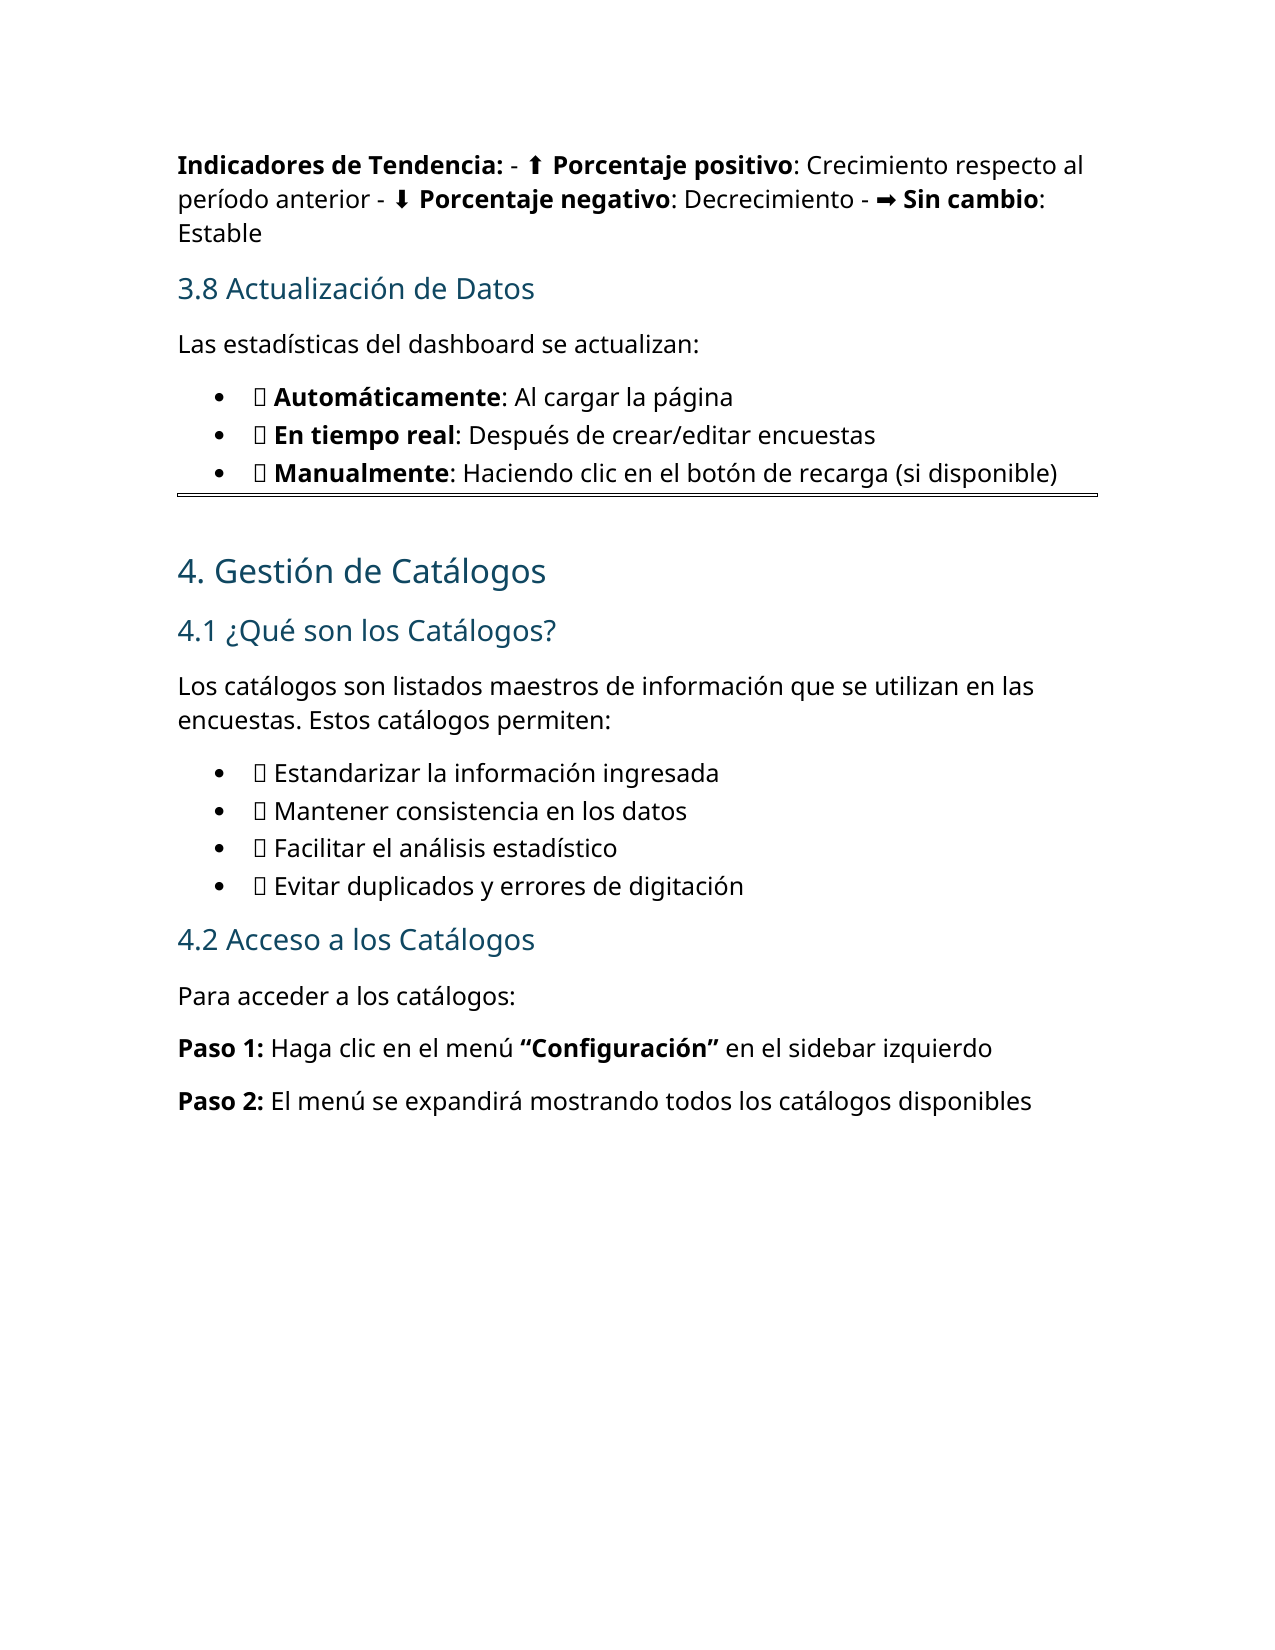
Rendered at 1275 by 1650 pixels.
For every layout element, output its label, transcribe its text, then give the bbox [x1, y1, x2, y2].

list ✅ Manualmente: Haciendo clic en el botón de recarga (si disponible) [215, 455, 1098, 489]
text Los catálogos son listados maestros de información que se utilizan en las encuestas. Estos catálogos permiten: [177, 669, 1098, 737]
list ✅ Facilitar el análisis estadístico [215, 831, 1098, 865]
list ✅ Evitar duplicados y errores de digitación [215, 869, 1098, 903]
list ✅ Automáticamente: Al cargar la página [215, 380, 1098, 414]
text Paso 2: El menú se expandirá mostrando todos los catálogos disponibles [177, 1084, 1098, 1118]
list ✅ En tiempo real: Después de crear/editar encuestas [215, 418, 1098, 452]
subtitle 4.1 ¿Qué son los Catálogos? [177, 610, 1098, 650]
subtitle 3.8 Actualización de Datos [177, 268, 1098, 308]
text Las estadísticas del dashboard se actualizan: [177, 327, 1098, 361]
list ✅ Estandarizar la información ingresada [215, 756, 1098, 789]
text Indicadores de Tendencia: - ⬆️ Porcentaje positivo: Crecimiento respecto al período anterior - ⬇️ Porcentaje negativo: Decrecimiento - ➡️ Sin cambio: Estable [177, 148, 1098, 250]
text Paso 1: Haga clic en el menú “Configuración” en el sidebar izquierdo [177, 1031, 1098, 1065]
subtitle 4. Gestión de Catálogos [177, 548, 1098, 593]
text Para acceder a los catálogos: [177, 978, 1098, 1012]
subtitle 4.2 Acceso a los Catálogos [177, 920, 1098, 959]
list ✅ Mantener consistencia en los datos [215, 793, 1098, 827]
